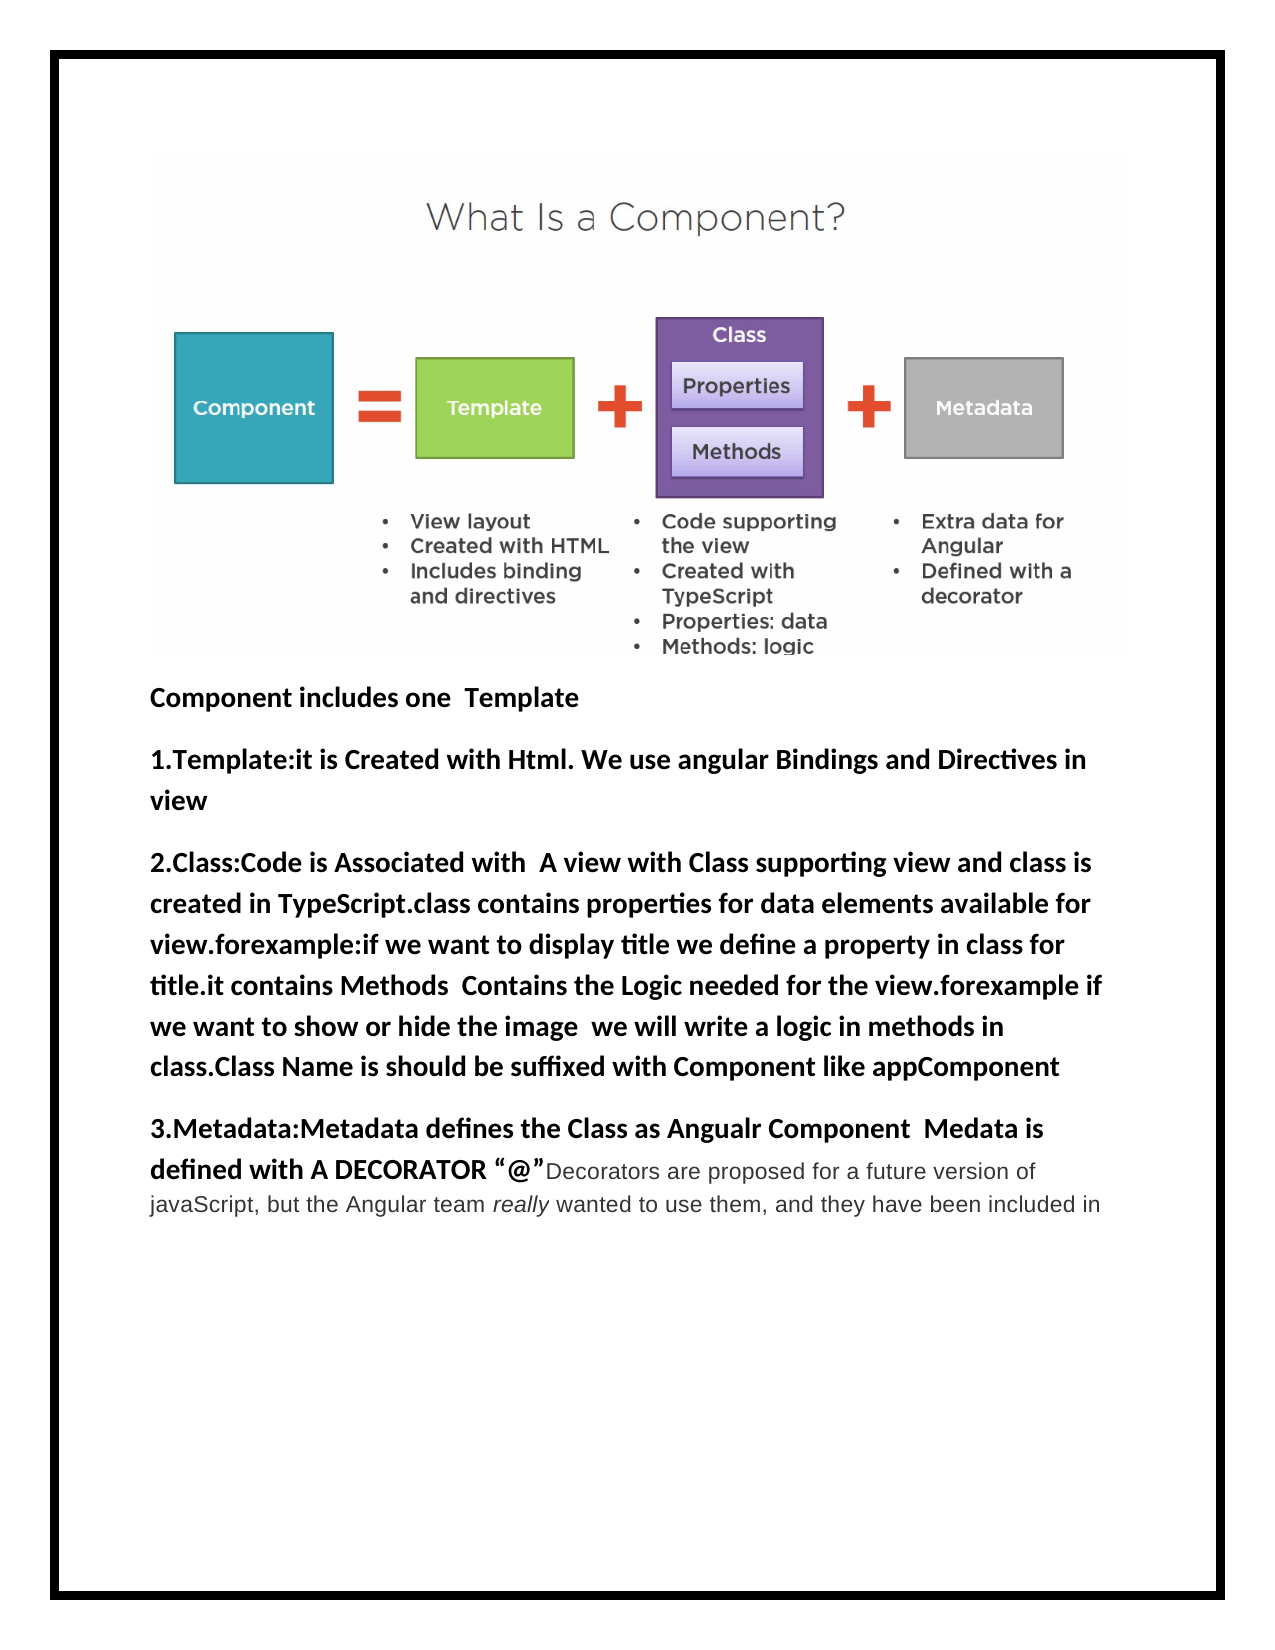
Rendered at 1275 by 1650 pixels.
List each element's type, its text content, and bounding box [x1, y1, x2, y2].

text 2.Class:Code is Associated with A view with Class supporting view and class is created in TypeScript.class contains properties for data elements available for view.forexample:if we want to display title we define a property in class for title.it contains Methods Contains the Logic needed for the view.forexample if we want to show or hide the image we will write a logic in methods in class.Class Name is should be suffixed with Component like appComponent [150, 844, 1125, 1084]
picture [150, 150, 1125, 655]
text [150, 1110, 1125, 1217]
text Component includes one Template [150, 679, 1125, 715]
text 1.Template:it is Created with Html. We use angular Bindings and Directives in view [150, 741, 1125, 818]
